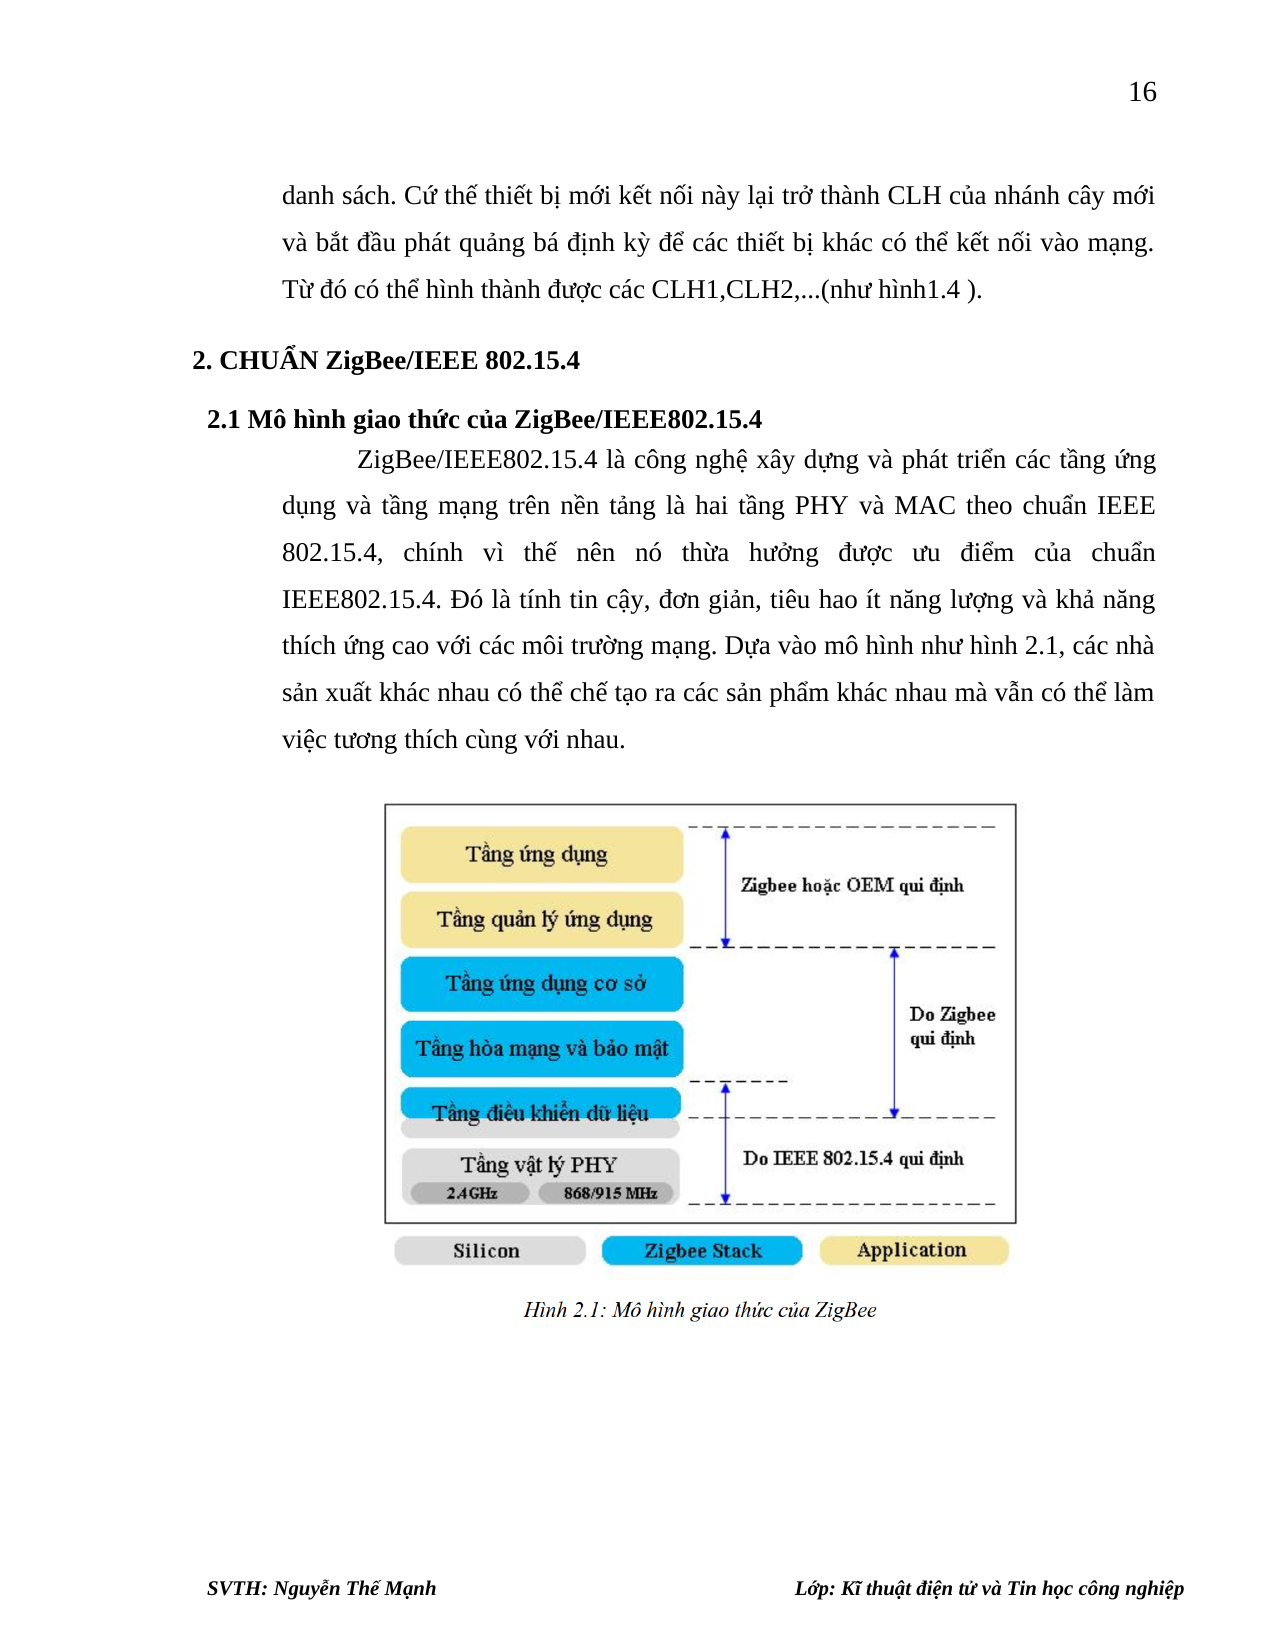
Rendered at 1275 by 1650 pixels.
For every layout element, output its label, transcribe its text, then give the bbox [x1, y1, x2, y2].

text ZigBee/IEEE802.15.4 là công nghệ xây dựng và phát triển các tầng ứng dụng và tầng mạng trên nền tảng là hai tầng PHY và MAC theo chuẩn IEEE 802.15.4, chính vì thế nên nó thừa hưởng được ưu điểm của chuẩn IEEE802.15.4. Đó là tính tin cậy, đơn giản, tiêu hao ít năng lượng và khả năng thích ứng cao với các môi trường mạng. Dựa vào mô hình như hình 2.1, các nhà sản xuất khác nhau có thể chế tạo ra các sản phẩm khác nhau mà vẫn có thể làm việc tương thích cùng với nhau. [282, 443, 1157, 754]
subtitle 2. CHUẨN ZigBee/IEEE 802.15.4 [192, 344, 1157, 376]
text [282, 179, 1157, 304]
picture [306, 786, 1058, 1338]
subtitle 2.1 Mô hình giao thức của ZigBee/IEEE802.15.4 [207, 403, 1157, 434]
